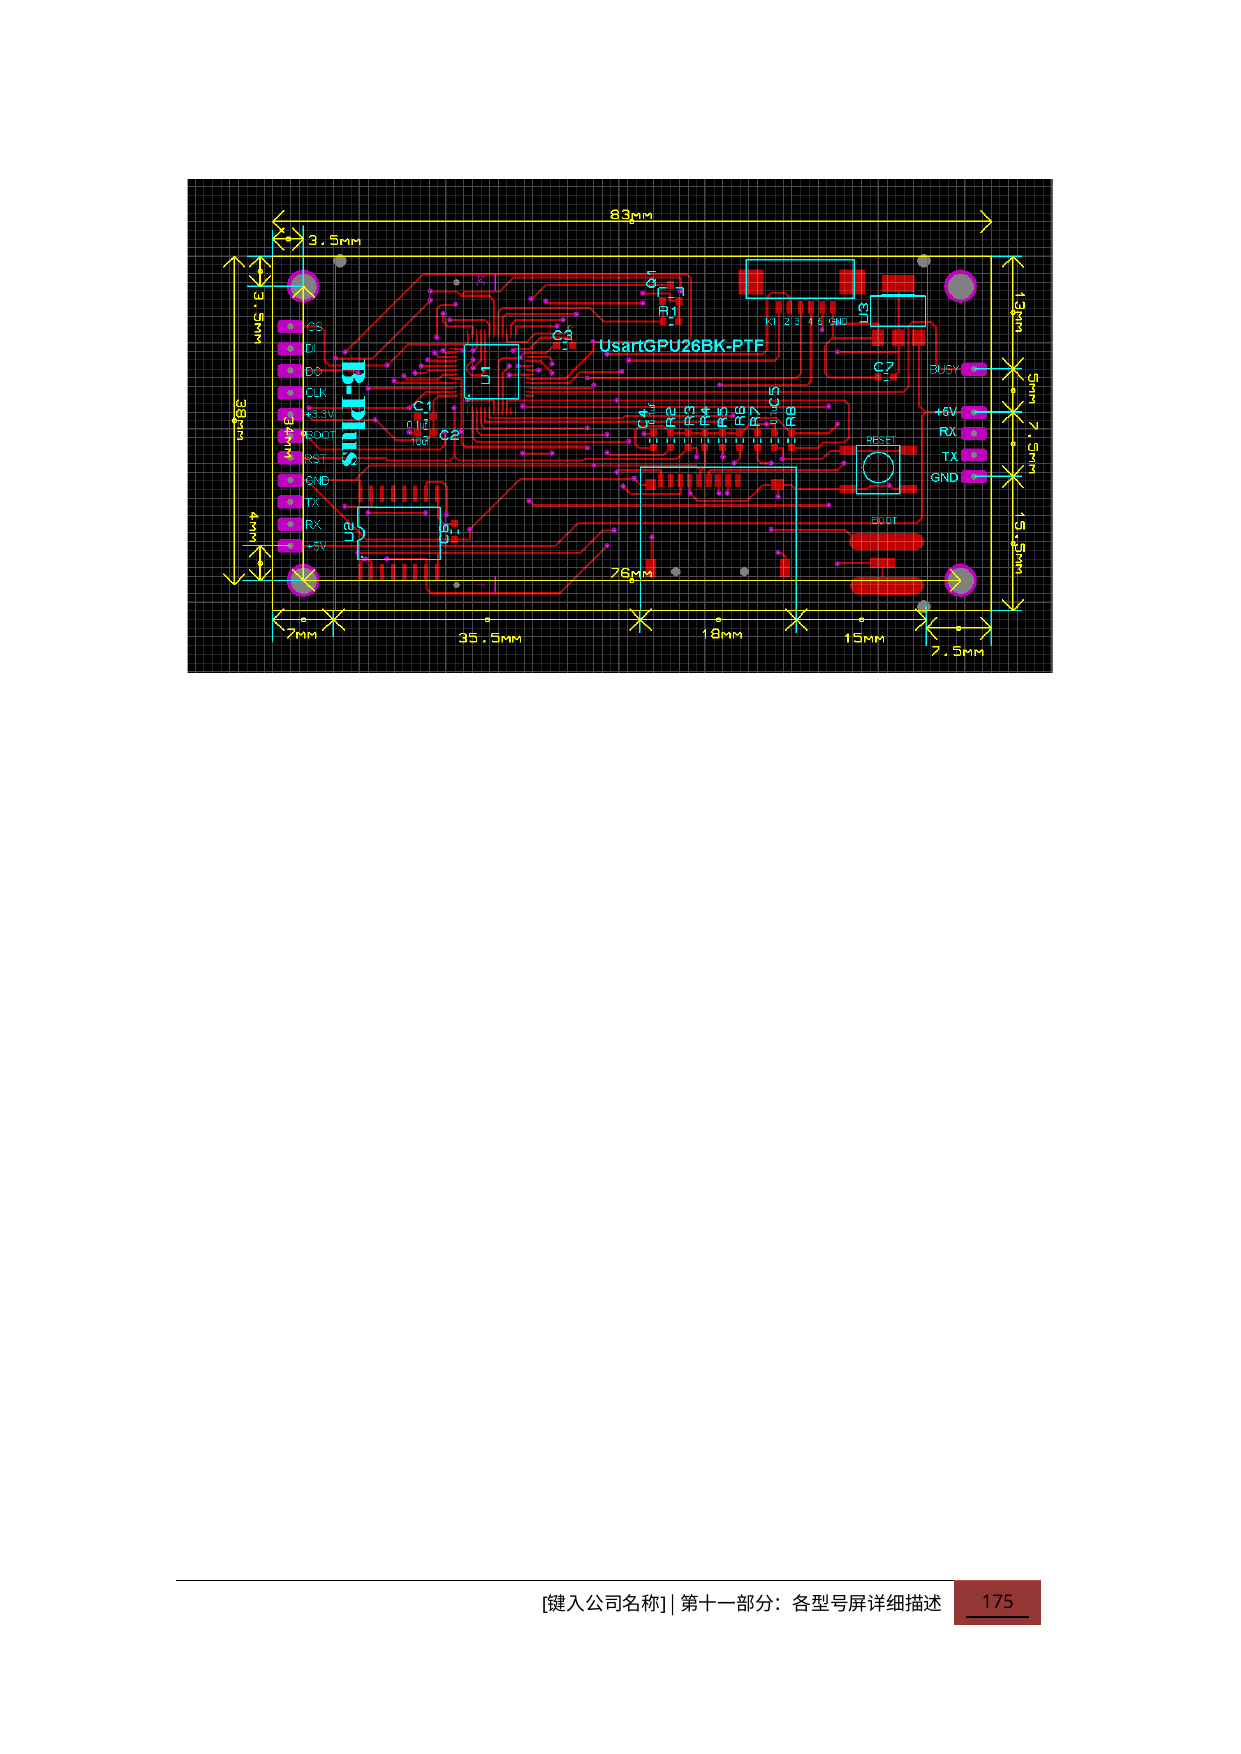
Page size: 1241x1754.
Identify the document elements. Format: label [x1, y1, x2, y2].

picture [187, 179, 1053, 673]
